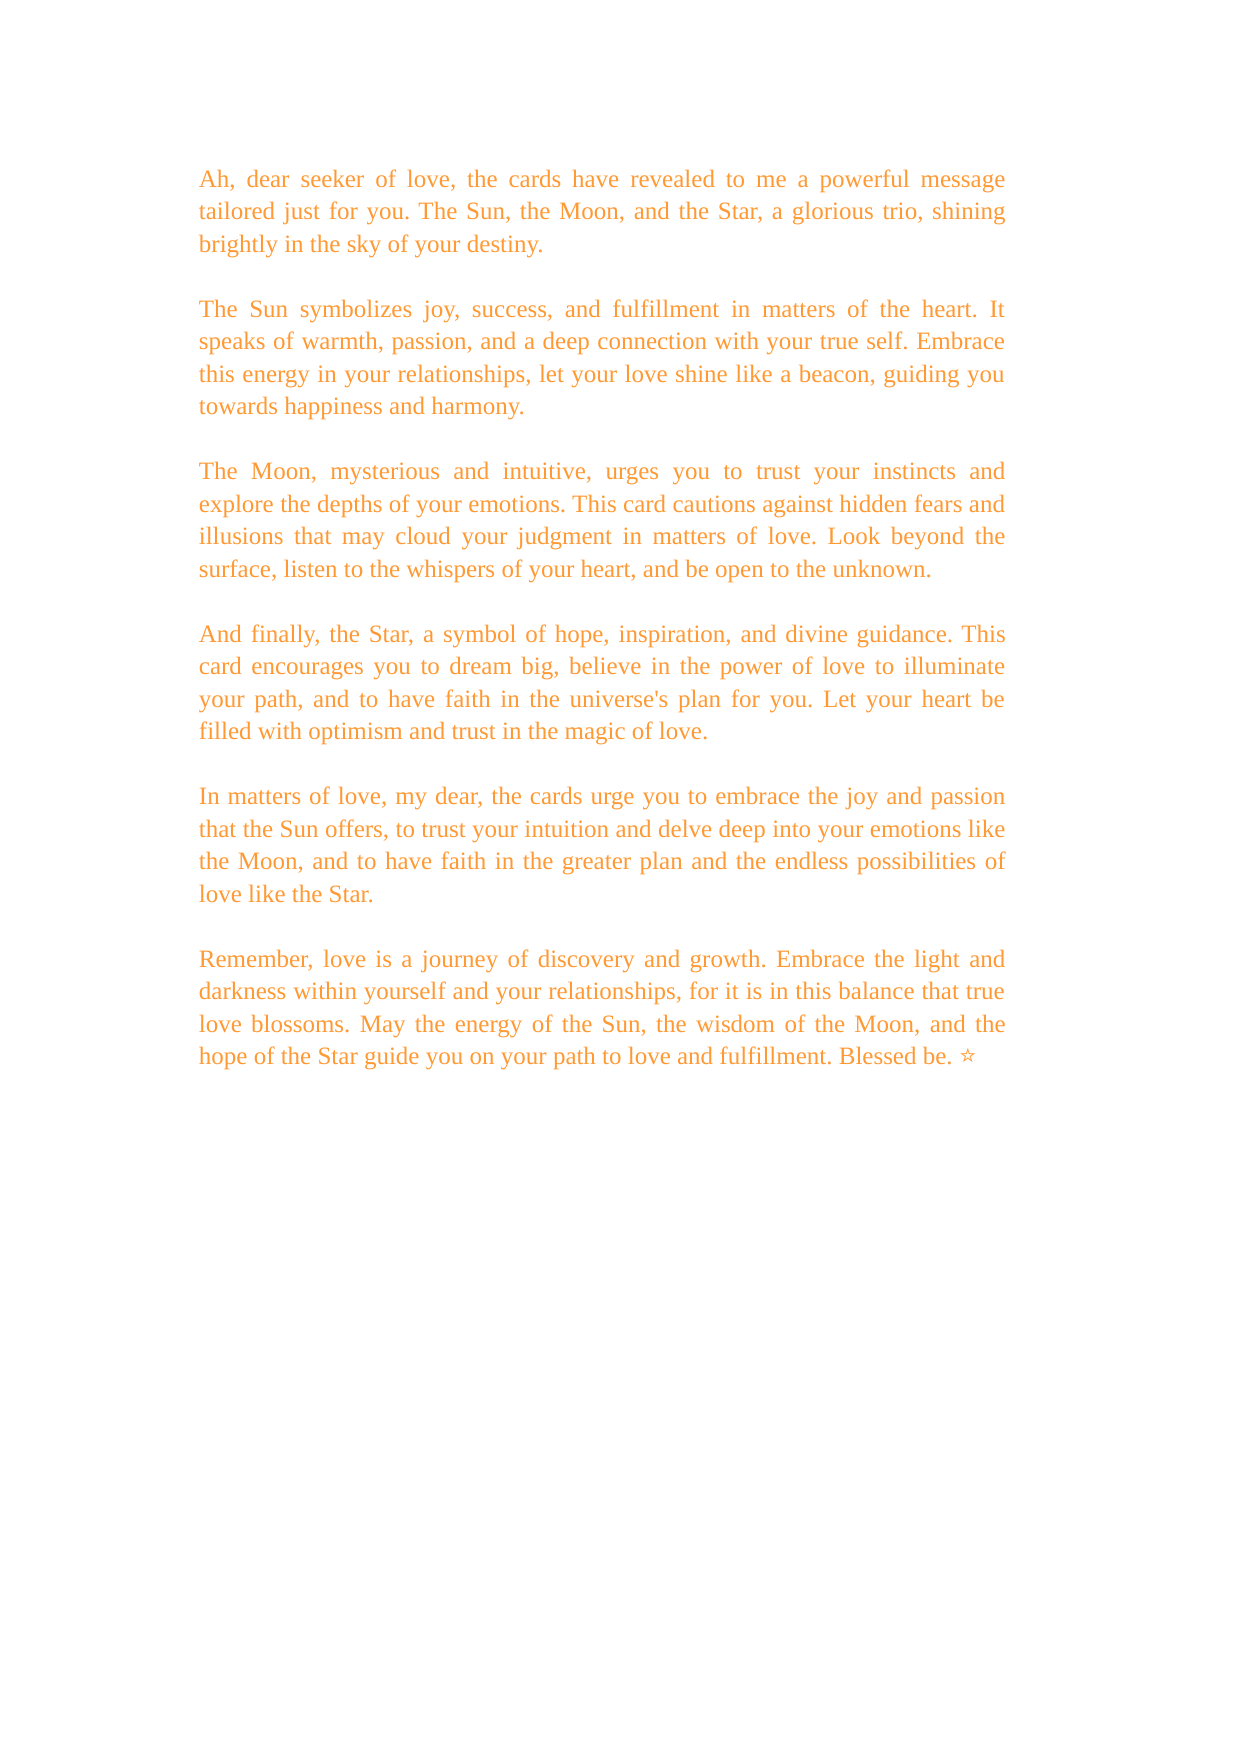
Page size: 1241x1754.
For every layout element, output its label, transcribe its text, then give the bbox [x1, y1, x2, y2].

table_header Ah, dear seeker of love, the cards have revealed to me a powerful message tailored just for you. The Sun, the Moon, and the Star, a glorious trio, shining brightly in the sky of your destiny. The Sun symbolizes joy, success, and fulfillment in matters of the heart. It speaks of warmth, passion, and a deep connection with your true self. Embrace this energy in your relationships, let your love shine like a beacon, guiding you towards happiness and harmony. The Moon, mysterious and intuitive, urges you to trust your instincts and explore the depths of your emotions. This card cautions against hidden fears and illusions that may cloud your judgment in matters of love. Look beyond the surface, listen to the whispers of your heart, and be open to the unknown. And finally, the Star, a symbol of hope, inspiration, and divine guidance. This card encourages you to dream big, believe in the power of love to illuminate your path, and to have faith in the universe's plan for you. Let your heart be filled with optimism and trust in the magic of love. In matters of love, my dear, the cards urge you to embrace the joy and passion that the Sun offers, to trust your intuition and delve deep into your emotions like the Moon, and to have faith in the greater plan and the endless possibilities of love like the Star. Remember, love is a journey of discovery and growth. Embrace the light and darkness within yourself and your relationships, for it is in this balance that true love blossoms. May the energy of the Sun, the wisdom of the Moon, and the hope of the Star guide you on your path to love and fulfillment. Blessed be. 🌞🌙⭐ [188, 162, 1018, 1225]
